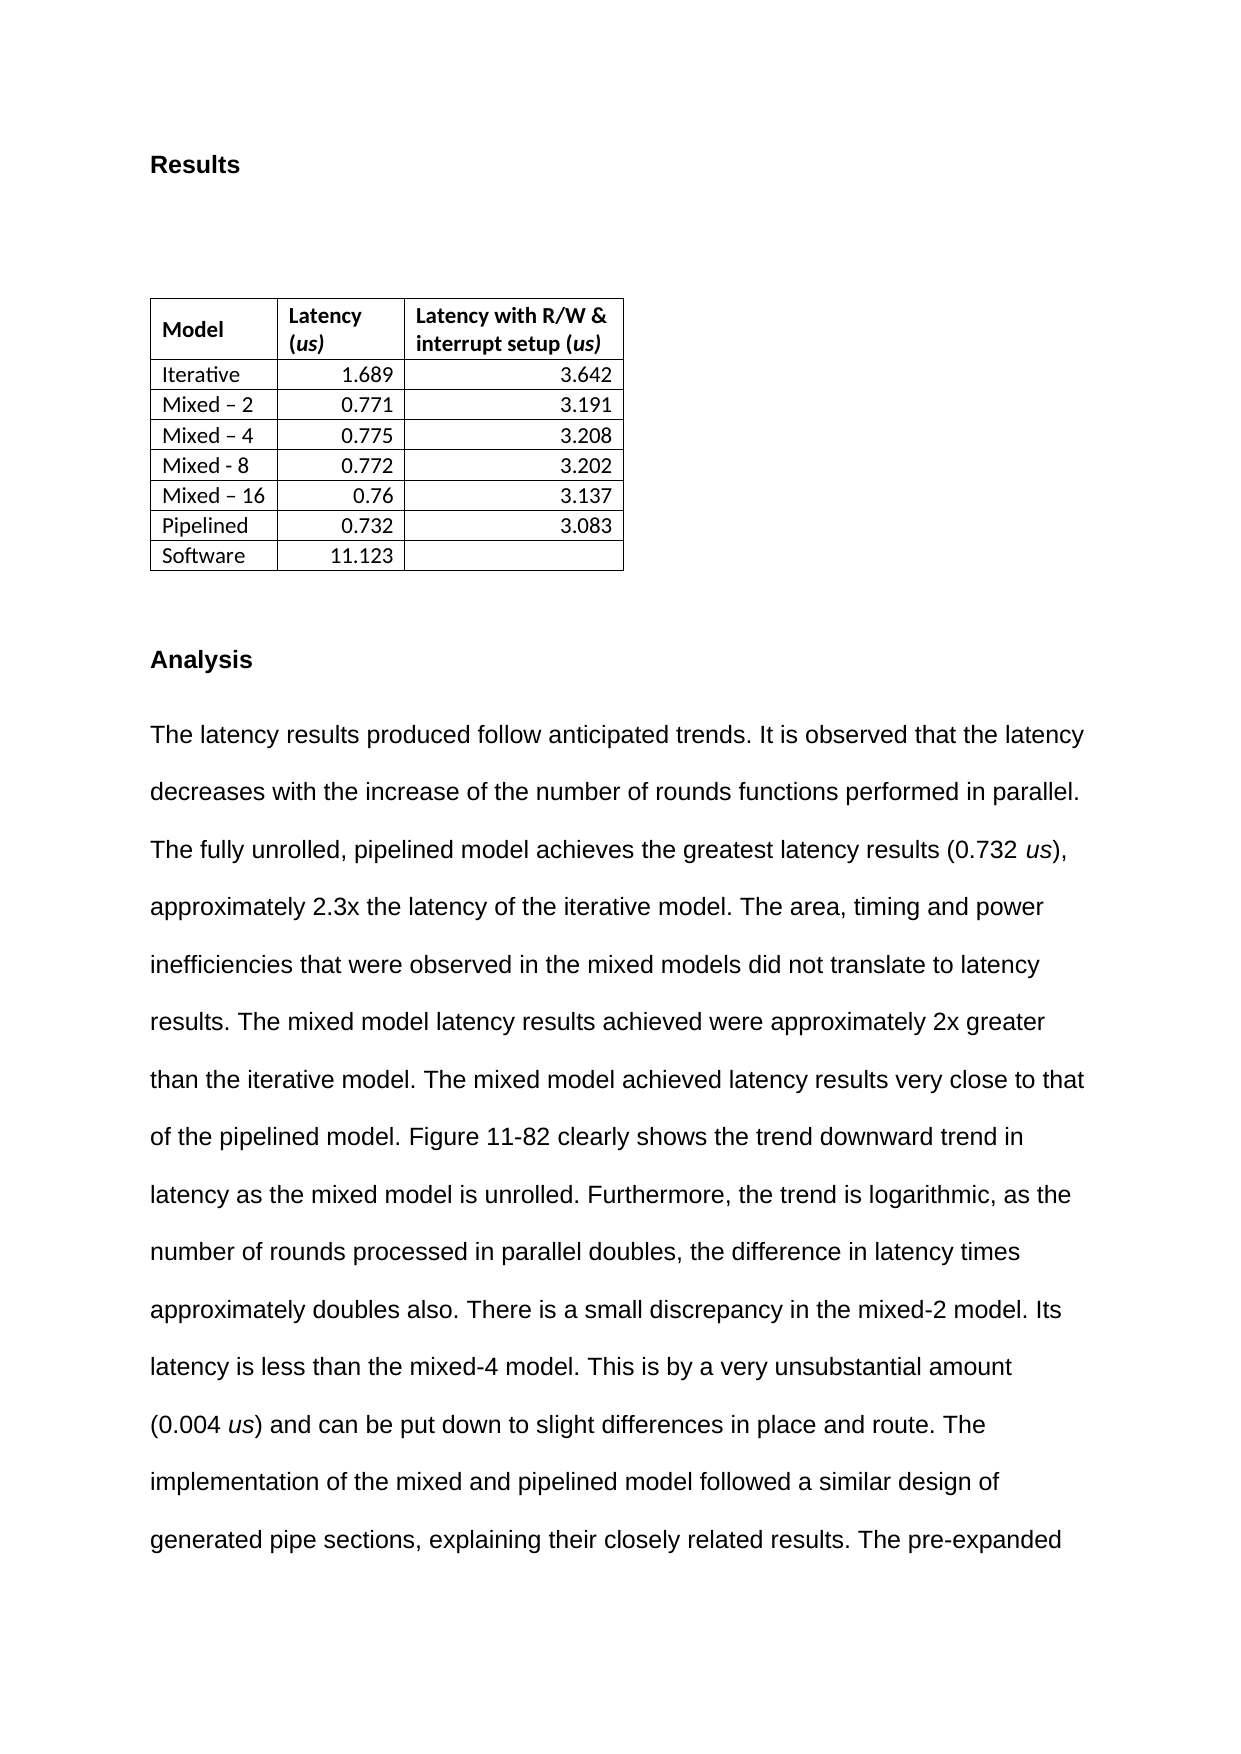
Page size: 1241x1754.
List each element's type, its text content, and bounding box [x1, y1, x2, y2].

table_cell 0.771 [278, 390, 404, 419]
table_cell Software [151, 541, 277, 570]
table_cell [405, 541, 623, 570]
table_cell Mixed – 16 [151, 481, 277, 510]
table_cell 3.202 [405, 450, 623, 479]
table_cell Mixed – 4 [151, 420, 277, 449]
text Analysis [150, 645, 1090, 674]
table_header Latency with R/W & interrupt setup (us) [405, 299, 623, 359]
table_cell 0.772 [278, 450, 404, 479]
table_cell Mixed - 8 [151, 450, 277, 479]
table_header Latency (us) [278, 299, 404, 359]
table_cell Iterative [151, 360, 277, 389]
table_header Model [151, 299, 277, 359]
text Results [150, 150, 1090, 179]
table_cell Mixed – 2 [151, 390, 277, 419]
table_cell 0.775 [278, 420, 404, 449]
table_cell 11.123 [278, 541, 404, 570]
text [150, 719, 1090, 1553]
table_cell Pipelined [151, 511, 277, 540]
table_cell 3.137 [405, 481, 623, 510]
table_cell 0.76 [278, 481, 404, 510]
table_cell 1.689 [278, 360, 404, 389]
table_cell 3.642 [405, 360, 623, 389]
table_cell 3.191 [405, 390, 623, 419]
table_cell 3.208 [405, 420, 623, 449]
table_cell 0.732 [278, 511, 404, 540]
table_cell 3.083 [405, 511, 623, 540]
